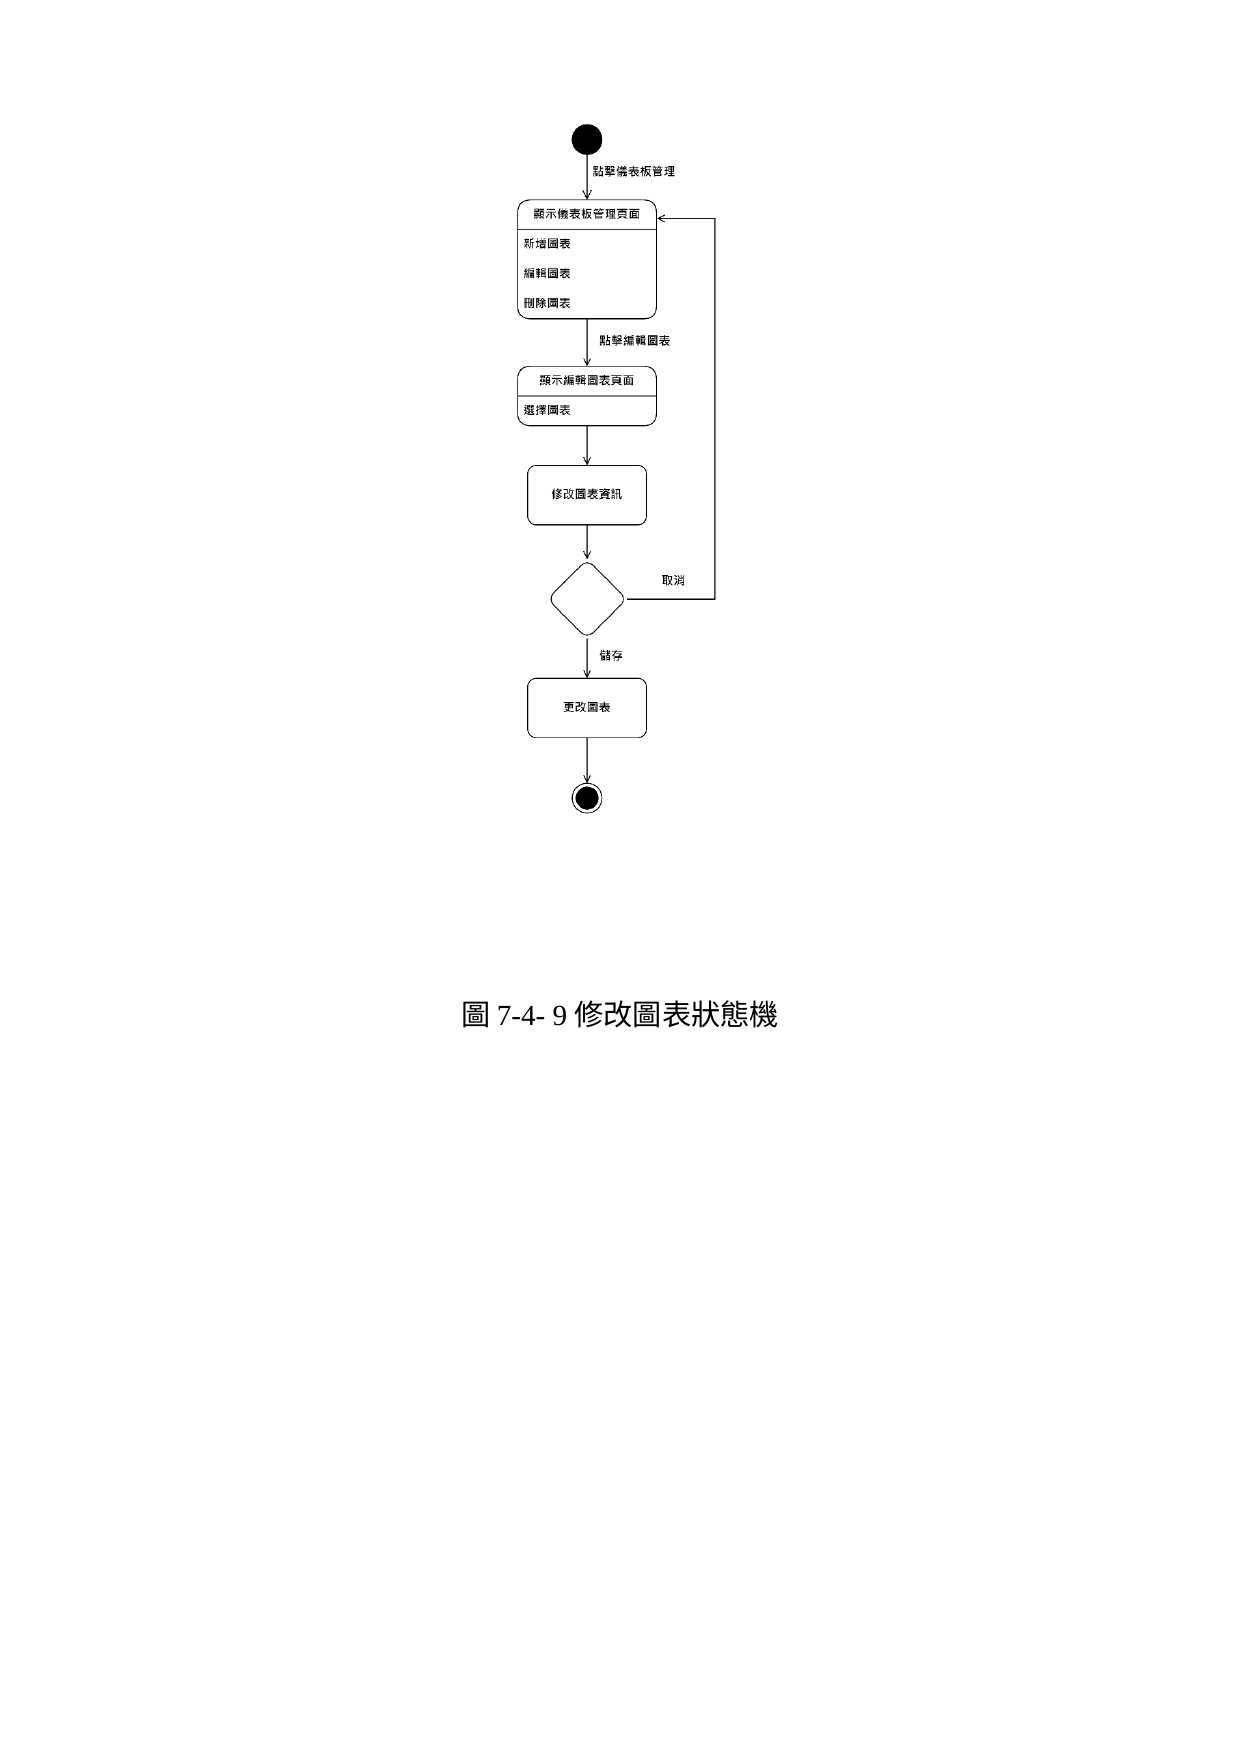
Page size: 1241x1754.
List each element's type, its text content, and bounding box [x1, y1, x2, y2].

text 圖7-4- 9 修改圖表狀態機 [89, 977, 1152, 1052]
picture [507, 114, 733, 823]
